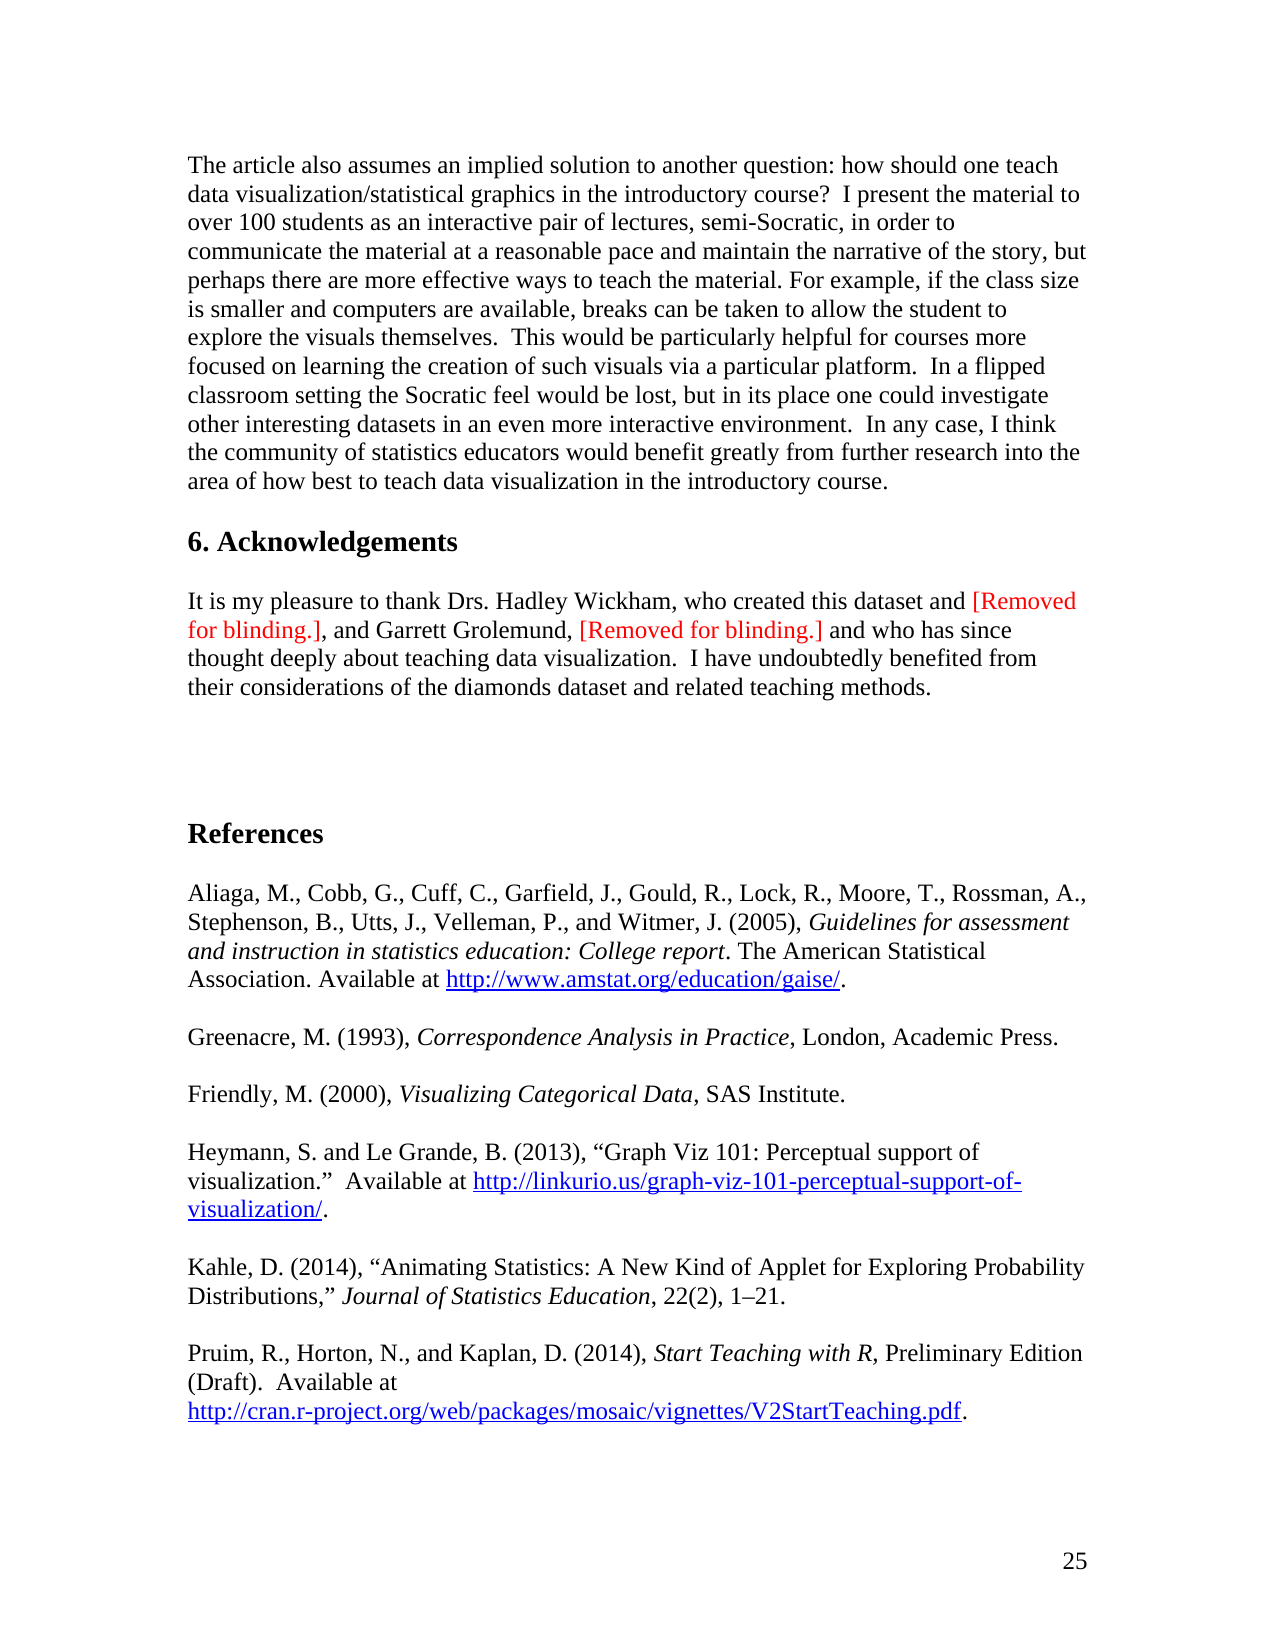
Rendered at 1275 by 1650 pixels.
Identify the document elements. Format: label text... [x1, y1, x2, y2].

text 6. Acknowledgements [187, 524, 1087, 557]
text Friendly, M. (2000), Visualizing Categorical Data, SAS Institute. [187, 1079, 1087, 1108]
text References [187, 816, 1087, 849]
text http://cran.r-project.org/web/packages/mosaic/vignettes/V2StartTeaching.pdf. [187, 1396, 1087, 1424]
text Kahle, D. (2014), “Animating Statistics: A New Kind of Applet for Exploring Probability Distributions,” Journal of Statistics Education, 22(2), 1–21. [187, 1252, 1087, 1309]
text Heymann, S. and Le Grande, B. (2013), “Graph Viz 101: Perceptual support of visualization.” Available at http://linkurio.us/graph-viz-101-perceptual-support-of-visualization/. [187, 1137, 1087, 1223]
text The article also assumes an implied solution to another question: how should one teach data visualization/statistical graphics in the introductory course? I present the material to over 100 students as an interactive pair of lectures, semi-Socratic, in order to communicate the material at a reasonable pace and maintain the narrative of the story, but perhaps there are more effective ways to teach the material. For example, if the class size is smaller and computers are available, breaks can be taken to allow the student to explore the visuals themselves. This would be particularly helpful for courses more focused on learning the creation of such visuals via a particular platform. In a flipped classroom setting the Socratic feel would be lost, but in its place one could investigate other interesting datasets in an even more interactive environment. In any case, I think the community of statistics educators would benefit greatly from further research into the area of how best to teach data visualization in the introductory course. [187, 150, 1087, 495]
text It is my pleasure to thank Drs. Hadley Wickham, who created this dataset and [Removed for blinding.], and Garrett Grolemund, [Removed for blinding.] and who has since thought deeply about teaching data visualization. I have undoubtedly benefited from their considerations of the diamonds dataset and related teaching methods. [187, 586, 1087, 701]
text Greenacre, M. (1993), Correspondence Analysis in Practice, London, Academic Press. [187, 1022, 1087, 1051]
text Pruim, R., Horton, N., and Kaplan, D. (2014), Start Teaching with R, Preliminary Edition (Draft). Available at [187, 1338, 1087, 1396]
text Aliaga, M., Cobb, G., Cuff, C., Garfield, J., Gould, R., Lock, R., Moore, T., Rossman, A., Stephenson, B., Utts, J., Velleman, P., and Witmer, J. (2005), Guidelines for assessment and instruction in statistics education: College report. The American Statistical Association. Available at http://www.amstat.org/education/gaise/. [187, 878, 1087, 993]
